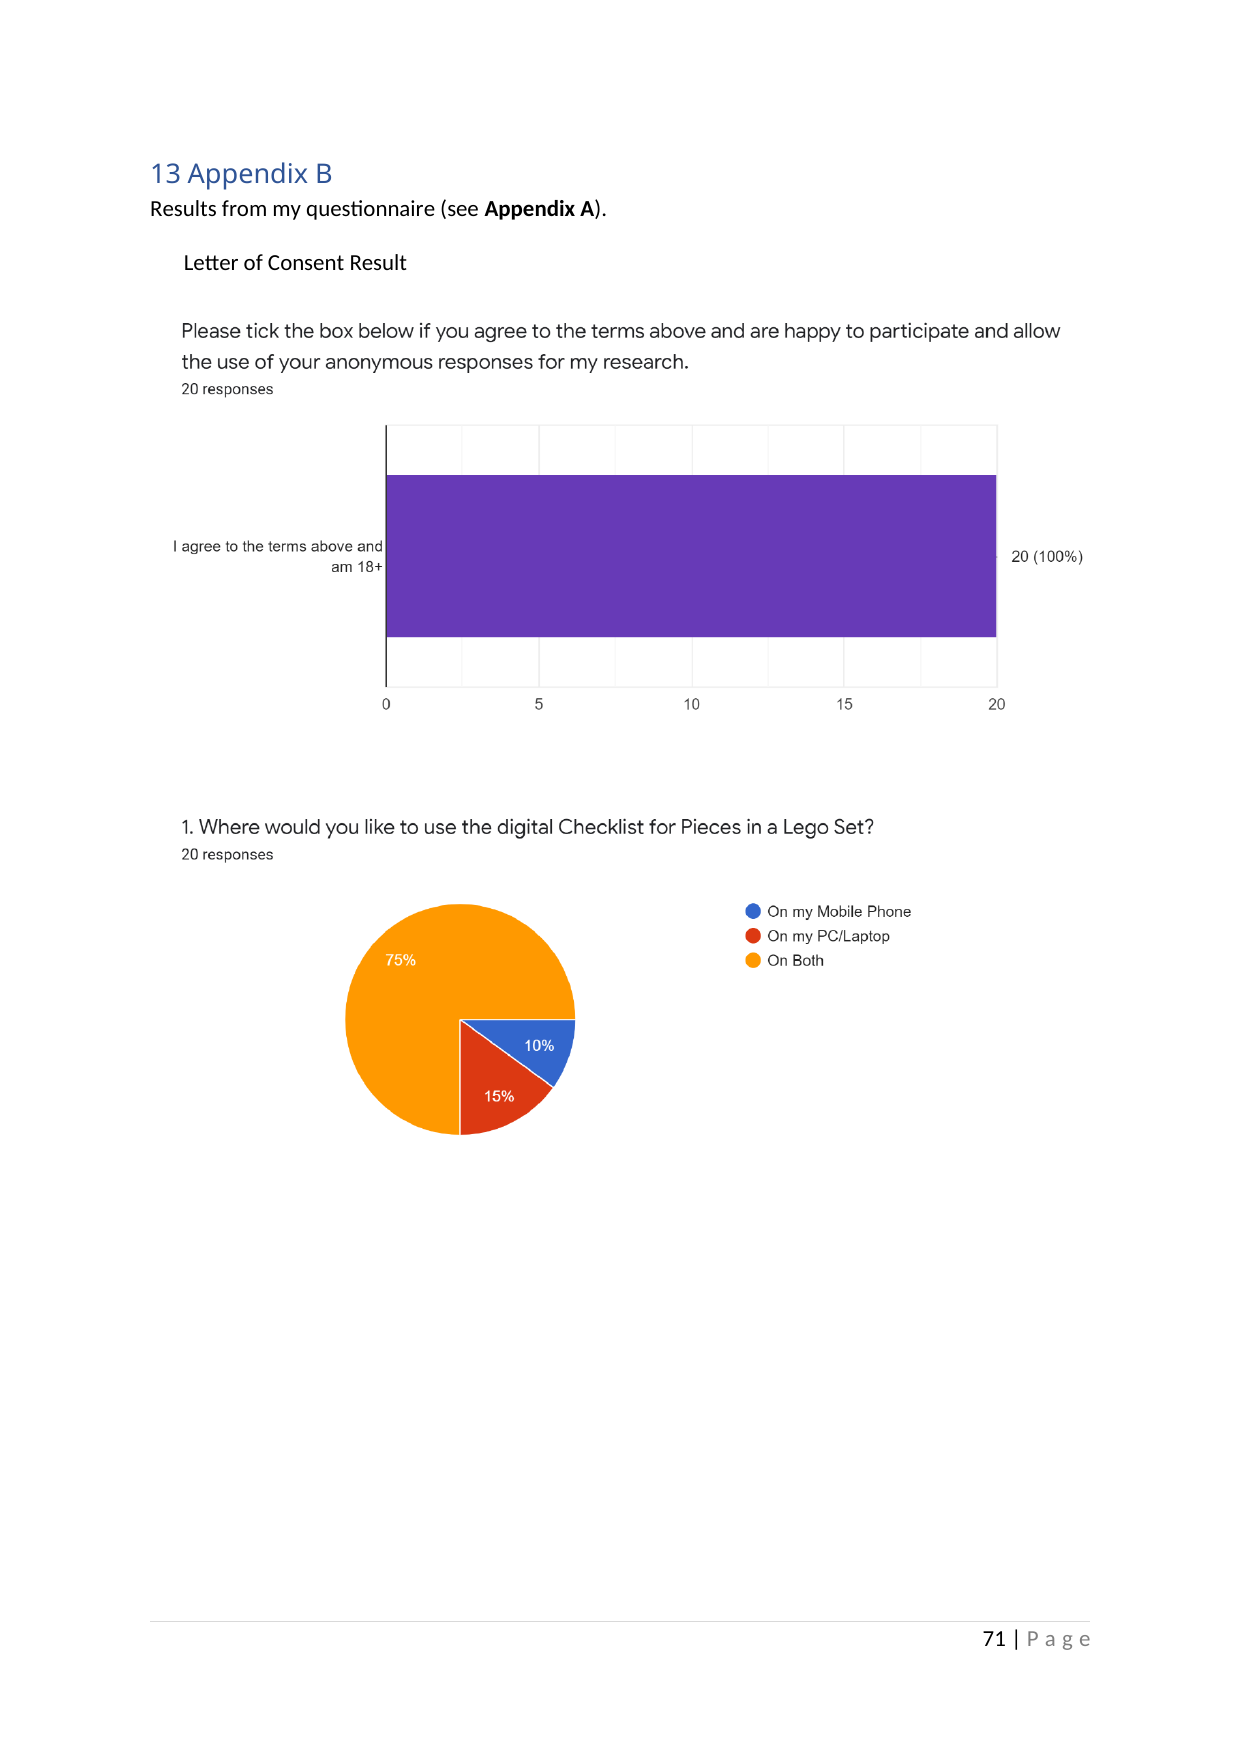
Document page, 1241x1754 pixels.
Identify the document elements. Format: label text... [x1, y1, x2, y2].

text Results from my questionnaire (see Appendix A). [150, 194, 1090, 222]
subtitle Appendix B [150, 154, 1090, 191]
picture [150, 286, 1091, 764]
picture [150, 782, 1091, 1179]
